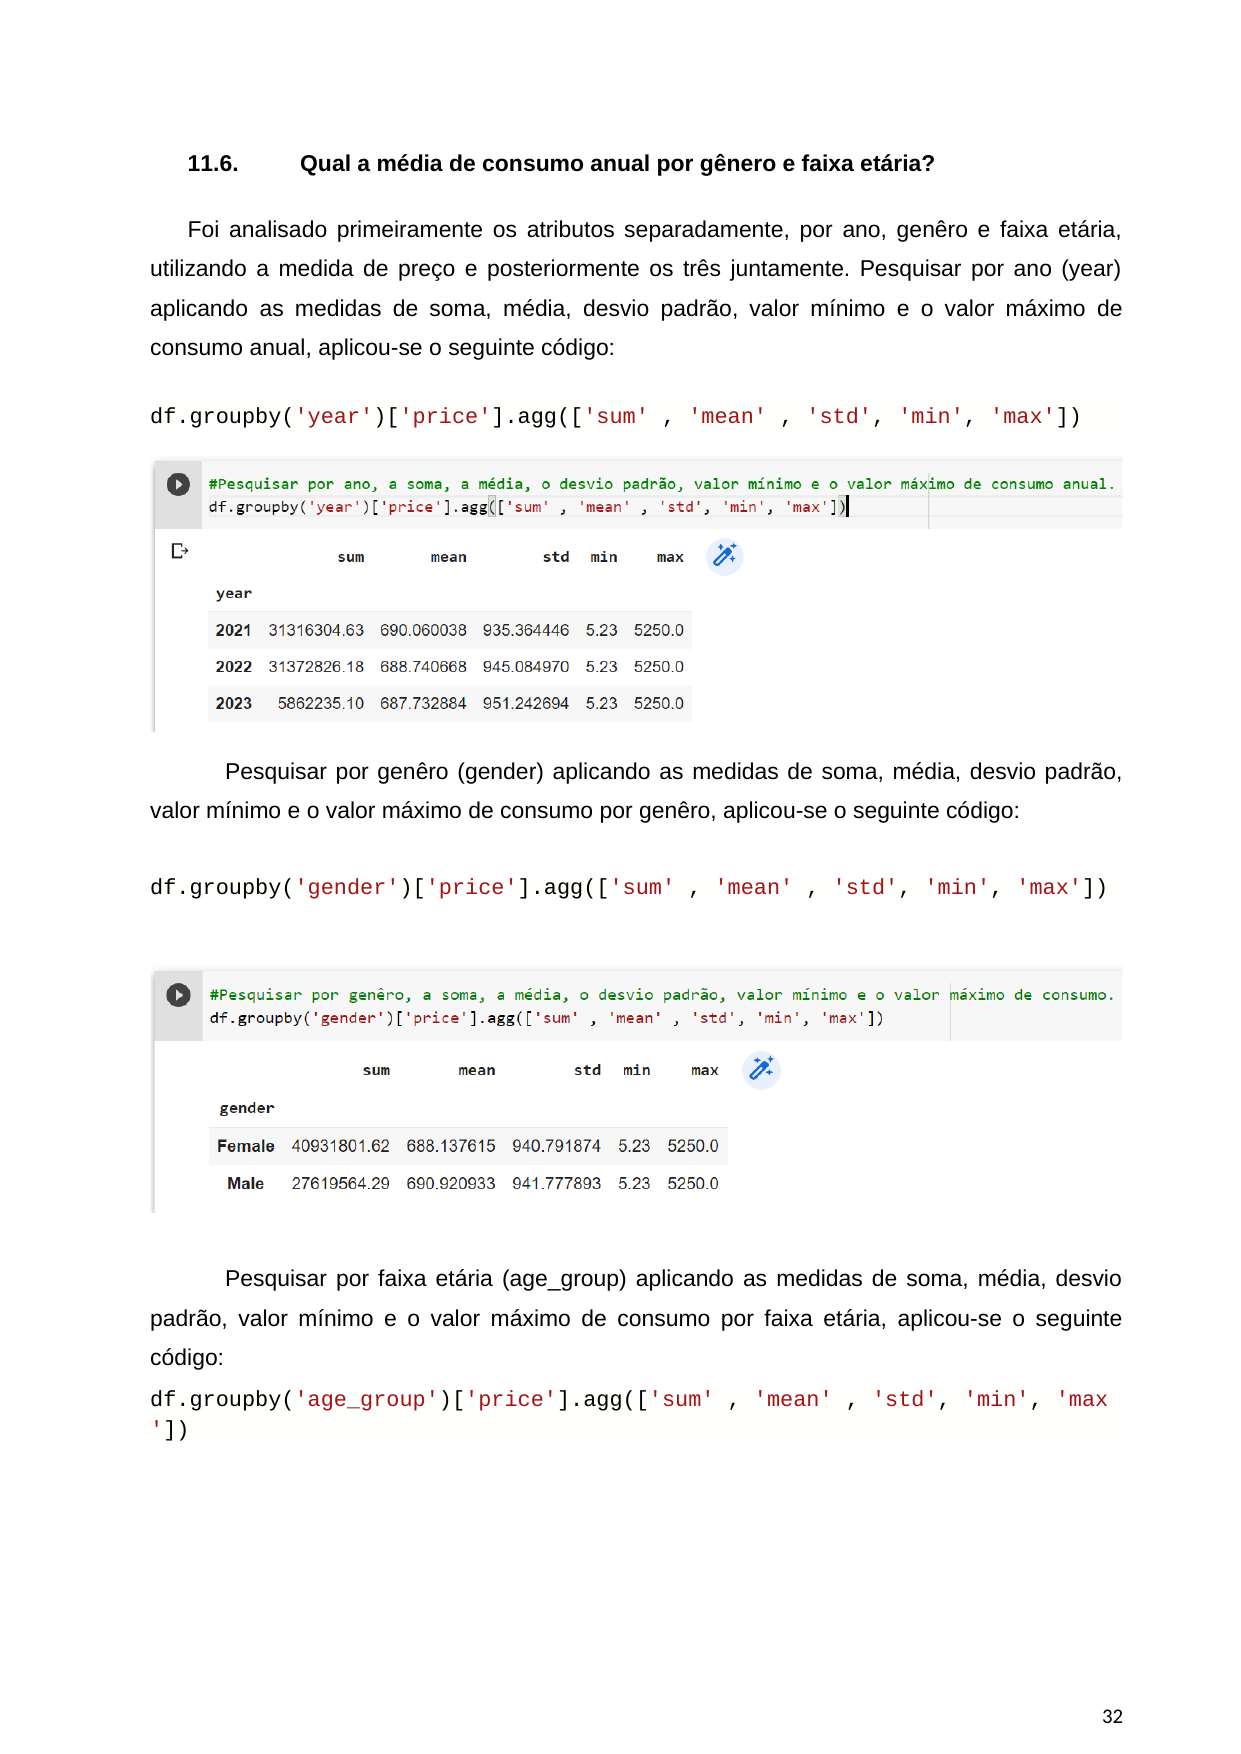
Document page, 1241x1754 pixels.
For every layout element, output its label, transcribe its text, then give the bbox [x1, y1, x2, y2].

list Qual a média de consumo anual por gênero e faixa etária? [187, 150, 1123, 176]
text df.groupby('year')['price'].agg(['sum' , 'mean' , 'std', 'min', 'max']) [150, 400, 1123, 430]
text Pesquisar por faixa etária (age_group) aplicando as medidas de soma, média, desvio padrão, valor mínimo e o valor máximo de consumo por faixa etária, aplicou-se o seguinte código: [150, 1265, 1123, 1371]
text Pesquisar por genêro (gender) aplicando as medidas de soma, média, desvio padrão, valor mínimo e o valor máximo de consumo por genêro, aplicou-se o seguinte código: [150, 758, 1123, 824]
text Foi analisado primeiramente os atributos separadamente, por ano, genêro e faixa etária, utilizando a medida de preço e posteriormente os três juntamente. Pesquisar por ano (year) aplicando as medidas de soma, média, desvio padrão, valor mínimo e o valor máximo de consumo anual, aplicou-se o seguinte código: [150, 216, 1123, 361]
text df.groupby('gender')['price'].agg(['sum' , 'mean' , 'std', 'min', 'max']) [150, 876, 1123, 901]
text df.groupby('age_group')['price'].agg(['sum' , 'mean' , 'std', 'min', 'max']) [150, 1384, 1123, 1443]
picture [150, 456, 1123, 732]
picture [150, 965, 1123, 1213]
